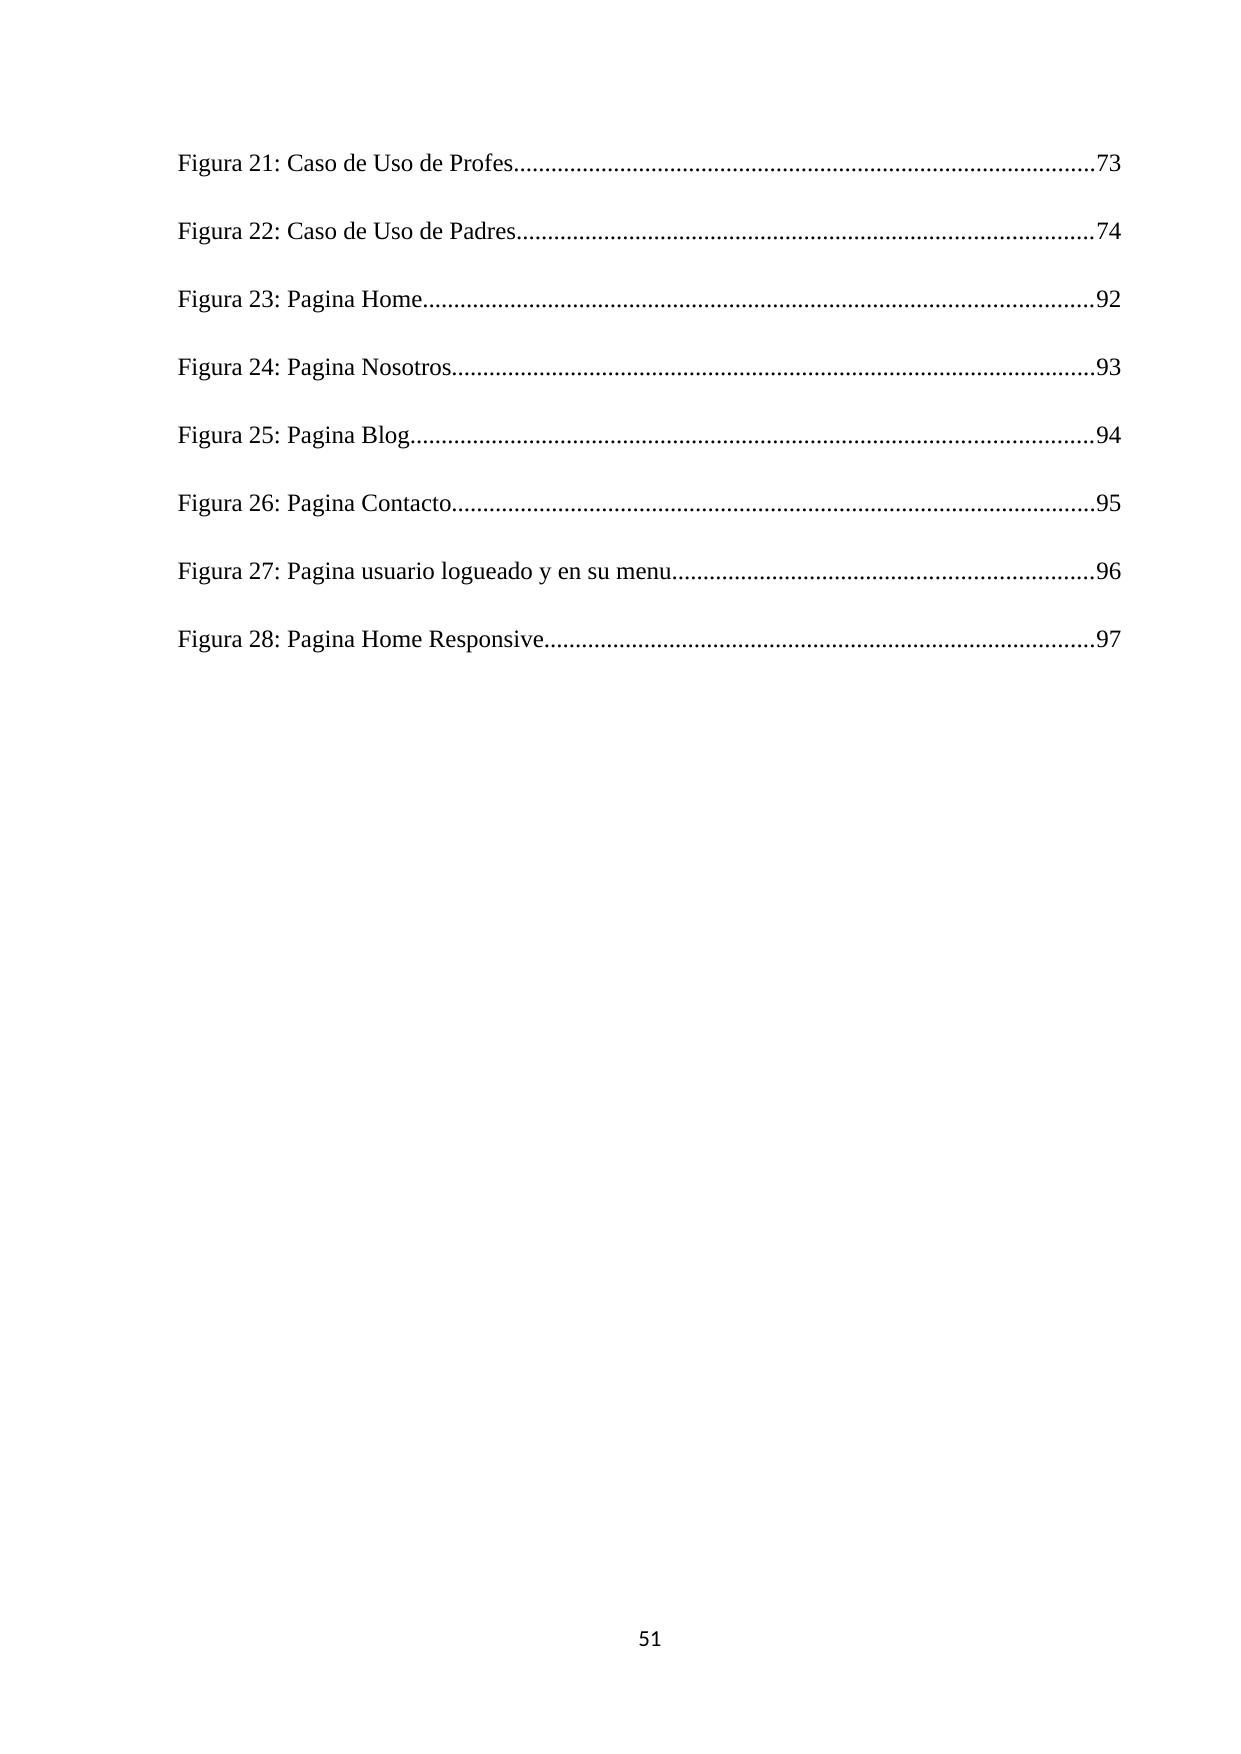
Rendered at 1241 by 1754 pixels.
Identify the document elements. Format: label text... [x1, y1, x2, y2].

text Figura 27: Pagina usuario logueado y en su menu 96 [177, 556, 1122, 585]
text Figura 21: Caso de Uso de Profes 73 [177, 148, 1122, 176]
text Figura 22: Caso de Uso de Padres 74 [177, 216, 1122, 244]
text Figura 26: Pagina Contacto 95 [177, 488, 1122, 517]
text Figura 23: Pagina Home 92 [177, 284, 1122, 313]
text Figura 28: Pagina Home Responsive 97 [177, 624, 1122, 653]
text Figura 24: Pagina Nosotros 93 [177, 352, 1122, 381]
text Figura 25: Pagina Blog 94 [177, 420, 1122, 449]
